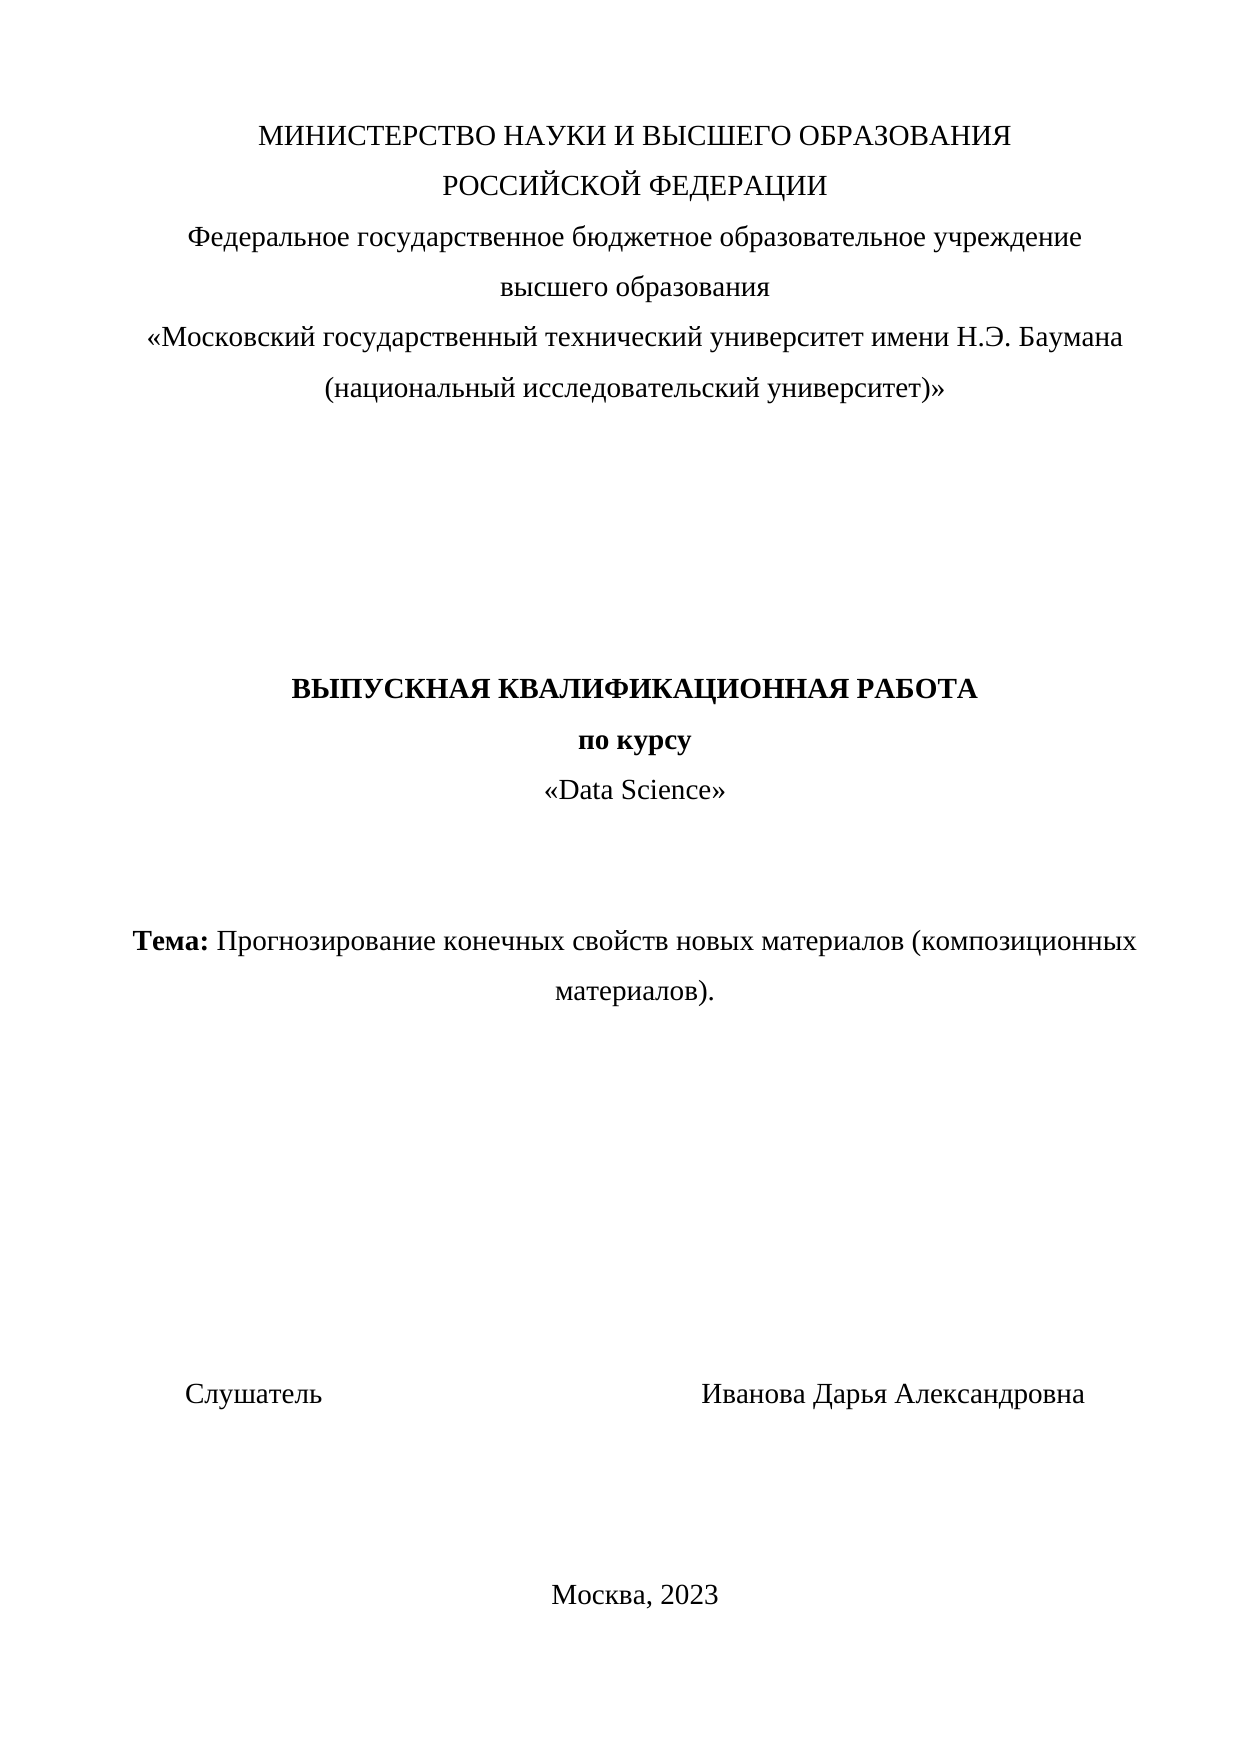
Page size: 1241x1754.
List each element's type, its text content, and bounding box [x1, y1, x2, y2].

text ВЫПУСКНАЯ КВАЛИФИКАЦИОННАЯ РАБОТА [118, 672, 1152, 705]
text Тема: Прогнозирование конечных свойств новых материалов (композиционных материалов). [118, 923, 1152, 1007]
text по курсу [118, 722, 1152, 755]
text «Московский государственный технический университет имени Н.Э. Баумана [118, 319, 1152, 353]
text РОССИЙСКОЙ ФЕДЕРАЦИИ [118, 168, 1152, 202]
text Москва, 2023 [118, 1577, 1152, 1611]
text высшего образования [118, 269, 1152, 303]
text «Data Science» [118, 772, 1152, 806]
text (национальный исследовательский университет)» [118, 370, 1152, 403]
text Федеральное государственное бюджетное образовательное учреждение [118, 219, 1152, 252]
text Слушатель Иванова Дарья Александровна [118, 1376, 1152, 1409]
text МИНИСТЕРСТВО НАУКИ И ВЫСШЕГО ОБРАЗОВАНИЯ [118, 118, 1152, 152]
